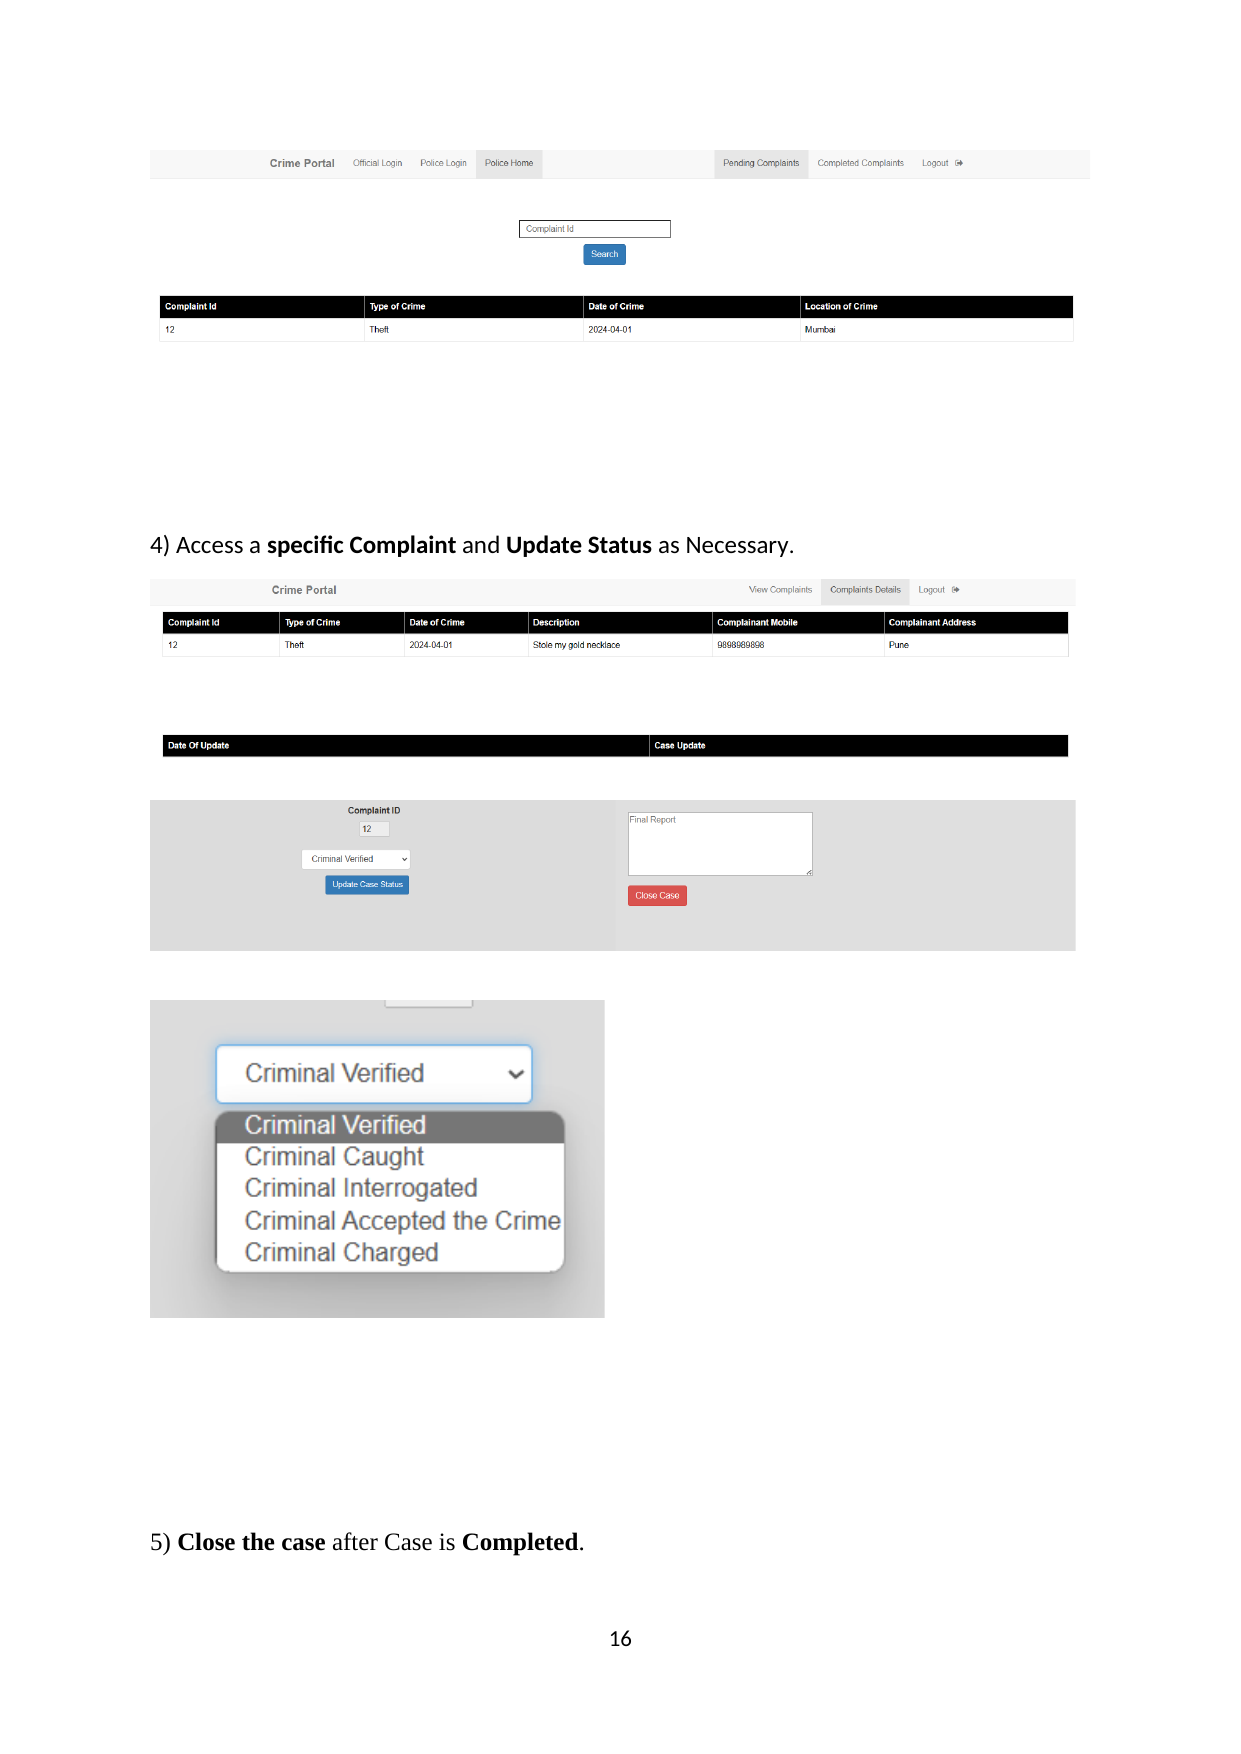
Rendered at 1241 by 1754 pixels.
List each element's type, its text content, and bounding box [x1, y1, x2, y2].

picture [150, 1000, 605, 1318]
text 5) Close the case after Case is Completed. [150, 1527, 1090, 1556]
picture [150, 150, 1091, 417]
picture [150, 579, 1076, 982]
text 4) Access a specific Complaint and Update Status as Necessary. [150, 529, 1090, 560]
